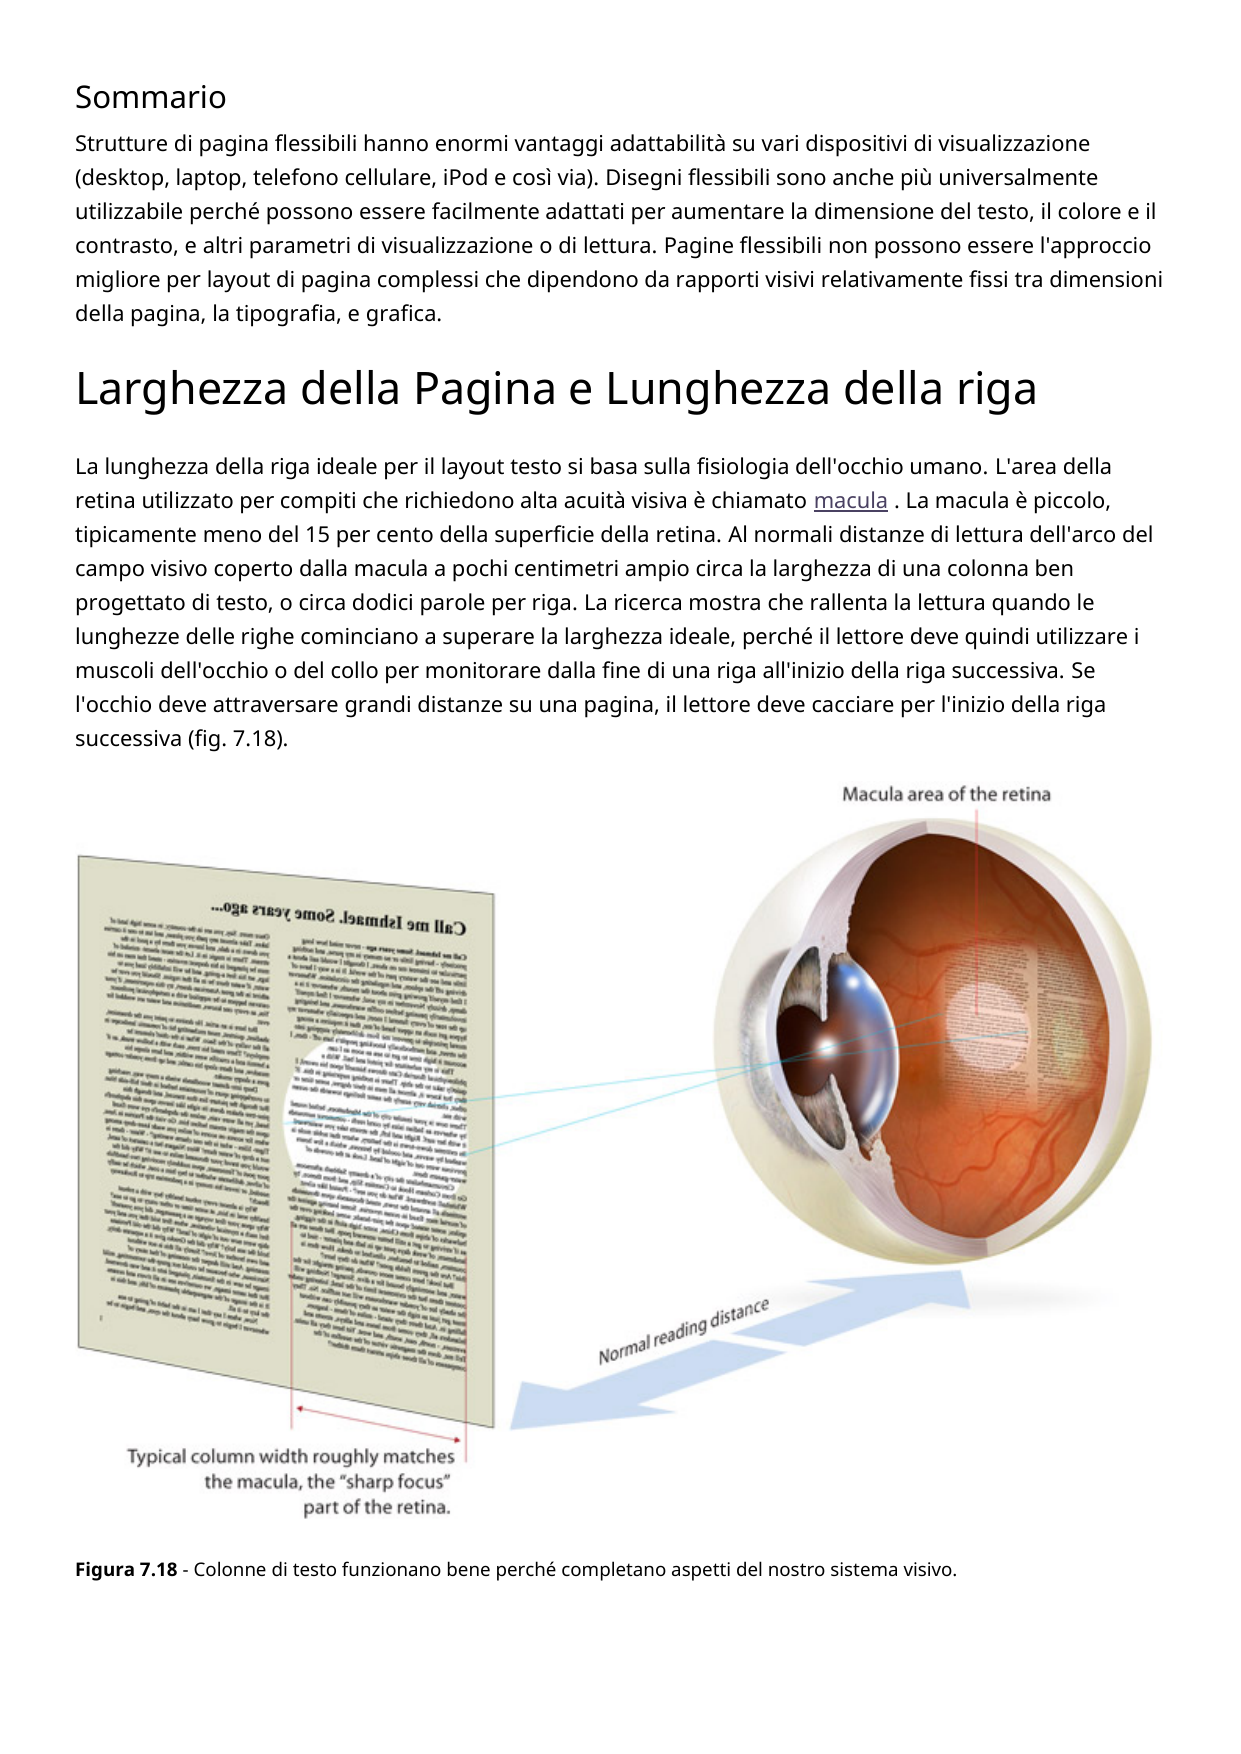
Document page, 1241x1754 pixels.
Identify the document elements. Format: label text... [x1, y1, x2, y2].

subtitle Sommario [75, 75, 1165, 118]
text La lunghezza della riga ideale per il layout testo si basa sulla fisiologia dell'occhio umano. L'area della retina utilizzato per compiti che richiedono alta acuità visiva è chiamato macula . La macula è piccolo, tipicamente meno del 15 per cento della superficie della retina. Al normali distanze di lettura dell'arco del campo visivo coperto dalla macula a pochi centimetri ampio circa la larghezza di una colonna ben progettato di testo, o circa dodici parole per riga. La ricerca mostra che rallenta la lettura quando le lunghezze delle righe cominciano a superare la larghezza ideale, perché il lettore deve quindi utilizzare i muscoli dell'occhio o del collo per monitorare dalla fine di una riga all'inizio della riga successiva. Se l'occhio deve attraversare grandi distanze su una pagina, il lettore deve cacciare per l'inizio della riga successiva (fig. 7.18). [75, 447, 1165, 753]
text Figura 7.18 - Colonne di testo funzionano bene perché completano aspetti del nostro sistema visivo. [75, 1547, 1165, 1582]
subtitle Larghezza della Pagina e Lunghezza della riga [75, 357, 1165, 418]
picture [75, 781, 1169, 1522]
text Strutture di pagina flessibili hanno enormi vantaggi adattabilità su vari dispositivi di visualizzazione (desktop, laptop, telefono cellulare, iPod e così via). Disegni flessibili sono anche più universalmente utilizzabile perché possono essere facilmente adattati per aumentare la dimensione del testo, il colore e il contrasto, e altri parametri di visualizzazione o di lettura. Pagine flessibili non possono essere l'approccio migliore per layout di pagina complessi che dipendono da rapporti visivi relativamente fissi tra dimensioni della pagina, la tipografia, e grafica. [75, 124, 1165, 328]
